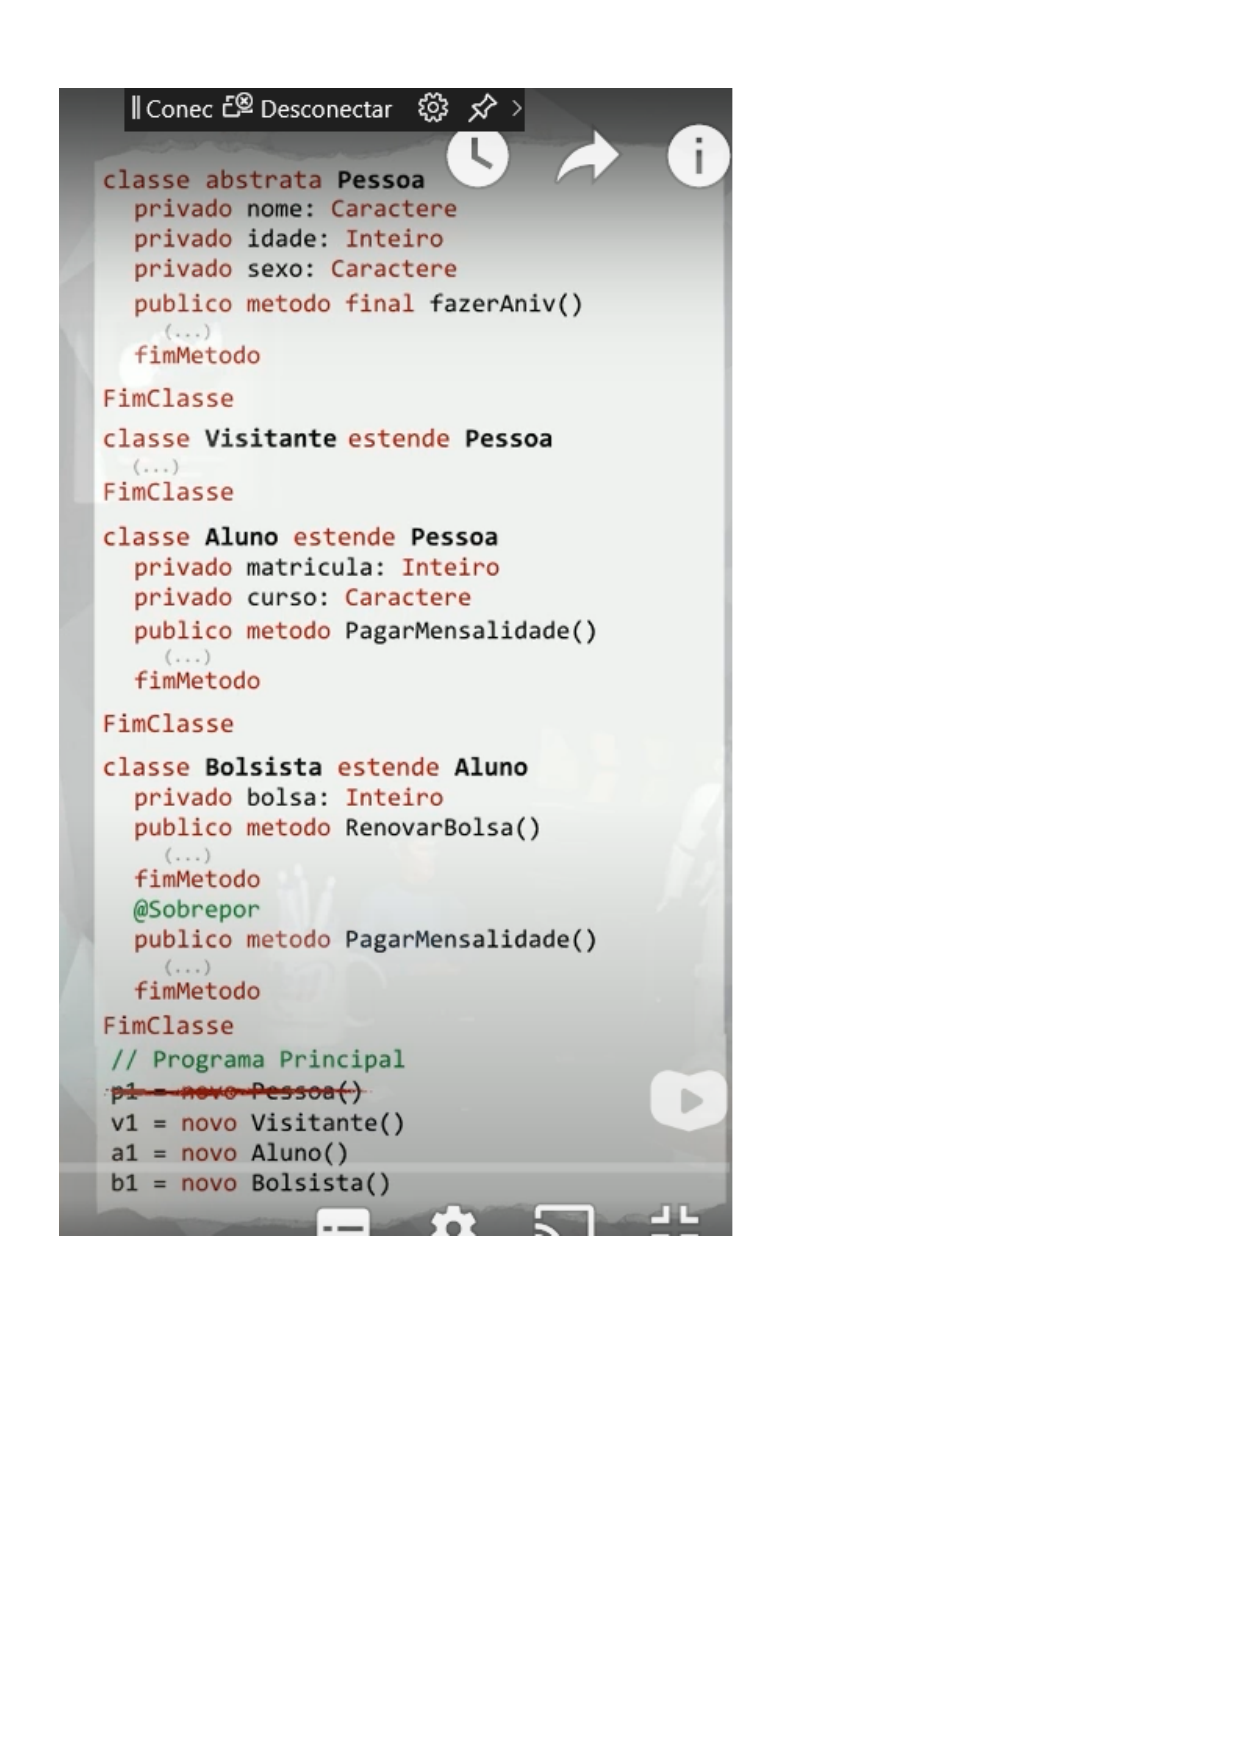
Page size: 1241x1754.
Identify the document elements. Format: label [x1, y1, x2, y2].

picture [59, 88, 733, 1236]
